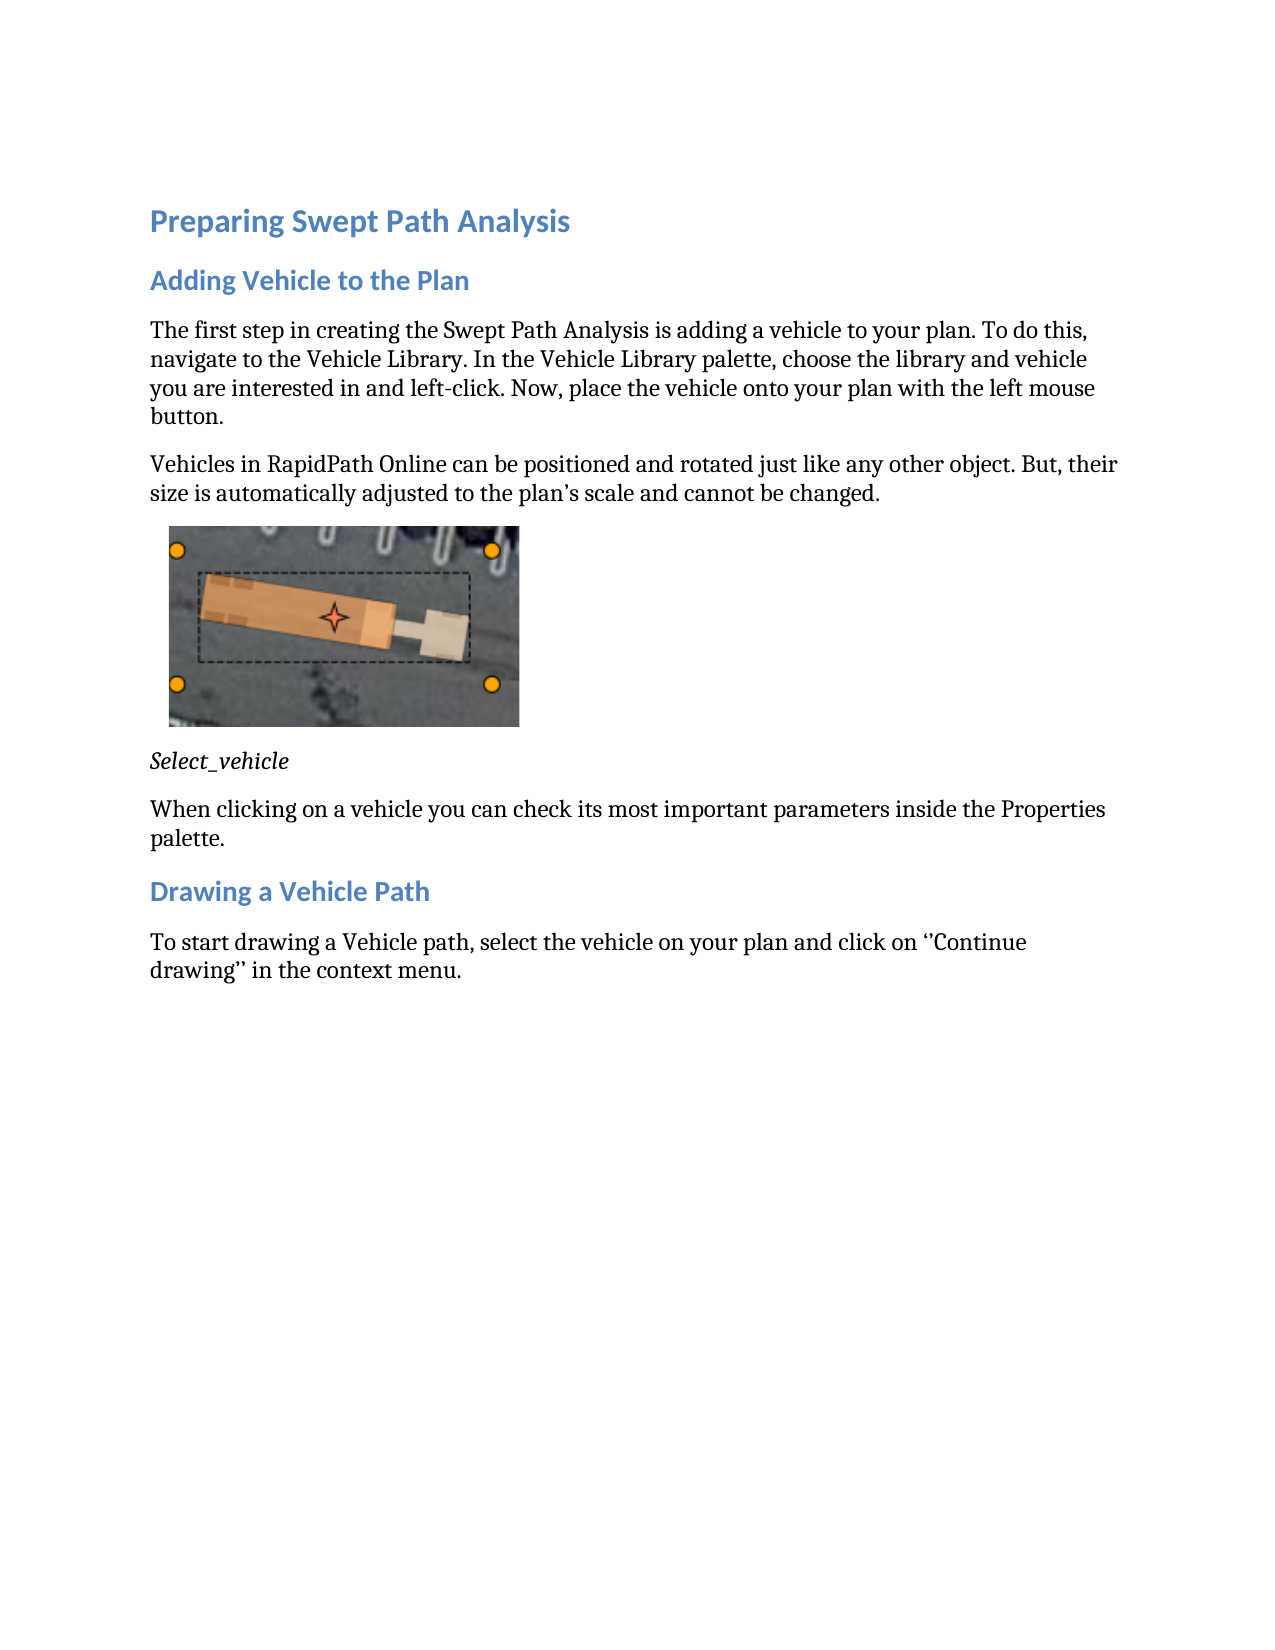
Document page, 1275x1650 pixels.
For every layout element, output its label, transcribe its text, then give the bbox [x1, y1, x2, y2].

text The first step in creating the Swept Path Analysis is adding a vehicle to your plan. To do this, navigate to the Vehicle Library. In the Vehicle Library palette, choose the library and vehicle you are interested in and left-click. Now, place the vehicle onto your plan with the left mouse button. [150, 316, 1125, 431]
subtitle Preparing Swept Path Analysis [150, 200, 1125, 241]
subtitle Drawing a Vehicle Path [150, 873, 1125, 909]
text Select_vehicle [150, 747, 1125, 776]
text To start drawing a Vehicle path, select the vehicle on your plan and click on ‘’Continue drawing’’ in the context menu. [150, 927, 1125, 985]
picture [168, 526, 520, 727]
subtitle Adding Vehicle to the Plan [150, 262, 1125, 297]
text When clicking on a vehicle you can check its most important parameters inside the Properties palette. [150, 795, 1125, 852]
text Vehicles in RapidPath Online can be positioned and rotated just like any other object. But, their size is automatically adjusted to the plan’s scale and cannot be changed. [150, 450, 1125, 507]
